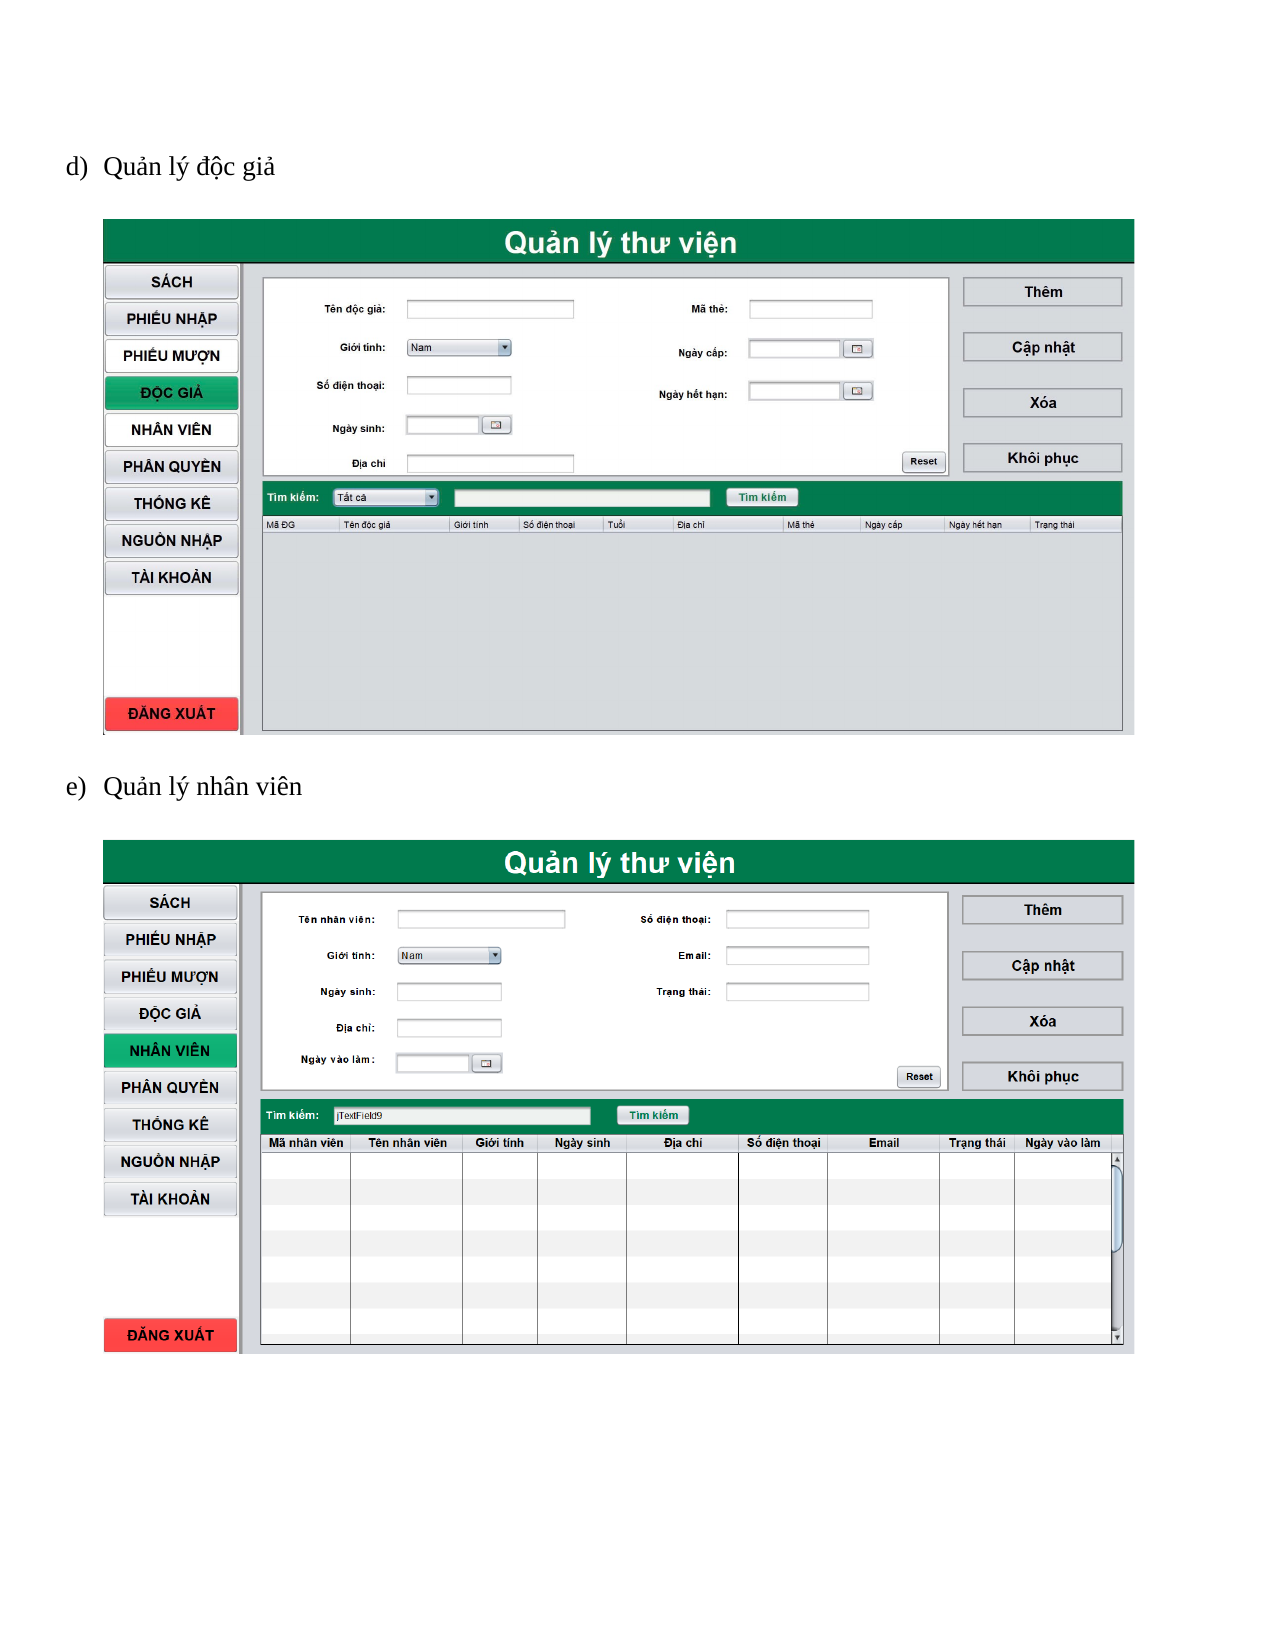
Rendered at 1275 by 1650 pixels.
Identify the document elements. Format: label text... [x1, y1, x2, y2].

picture [103, 839, 1135, 1354]
list Quản lý độc giả [66, 150, 1125, 181]
picture [103, 219, 1135, 735]
list Quản lý nhân viên [66, 770, 1125, 801]
